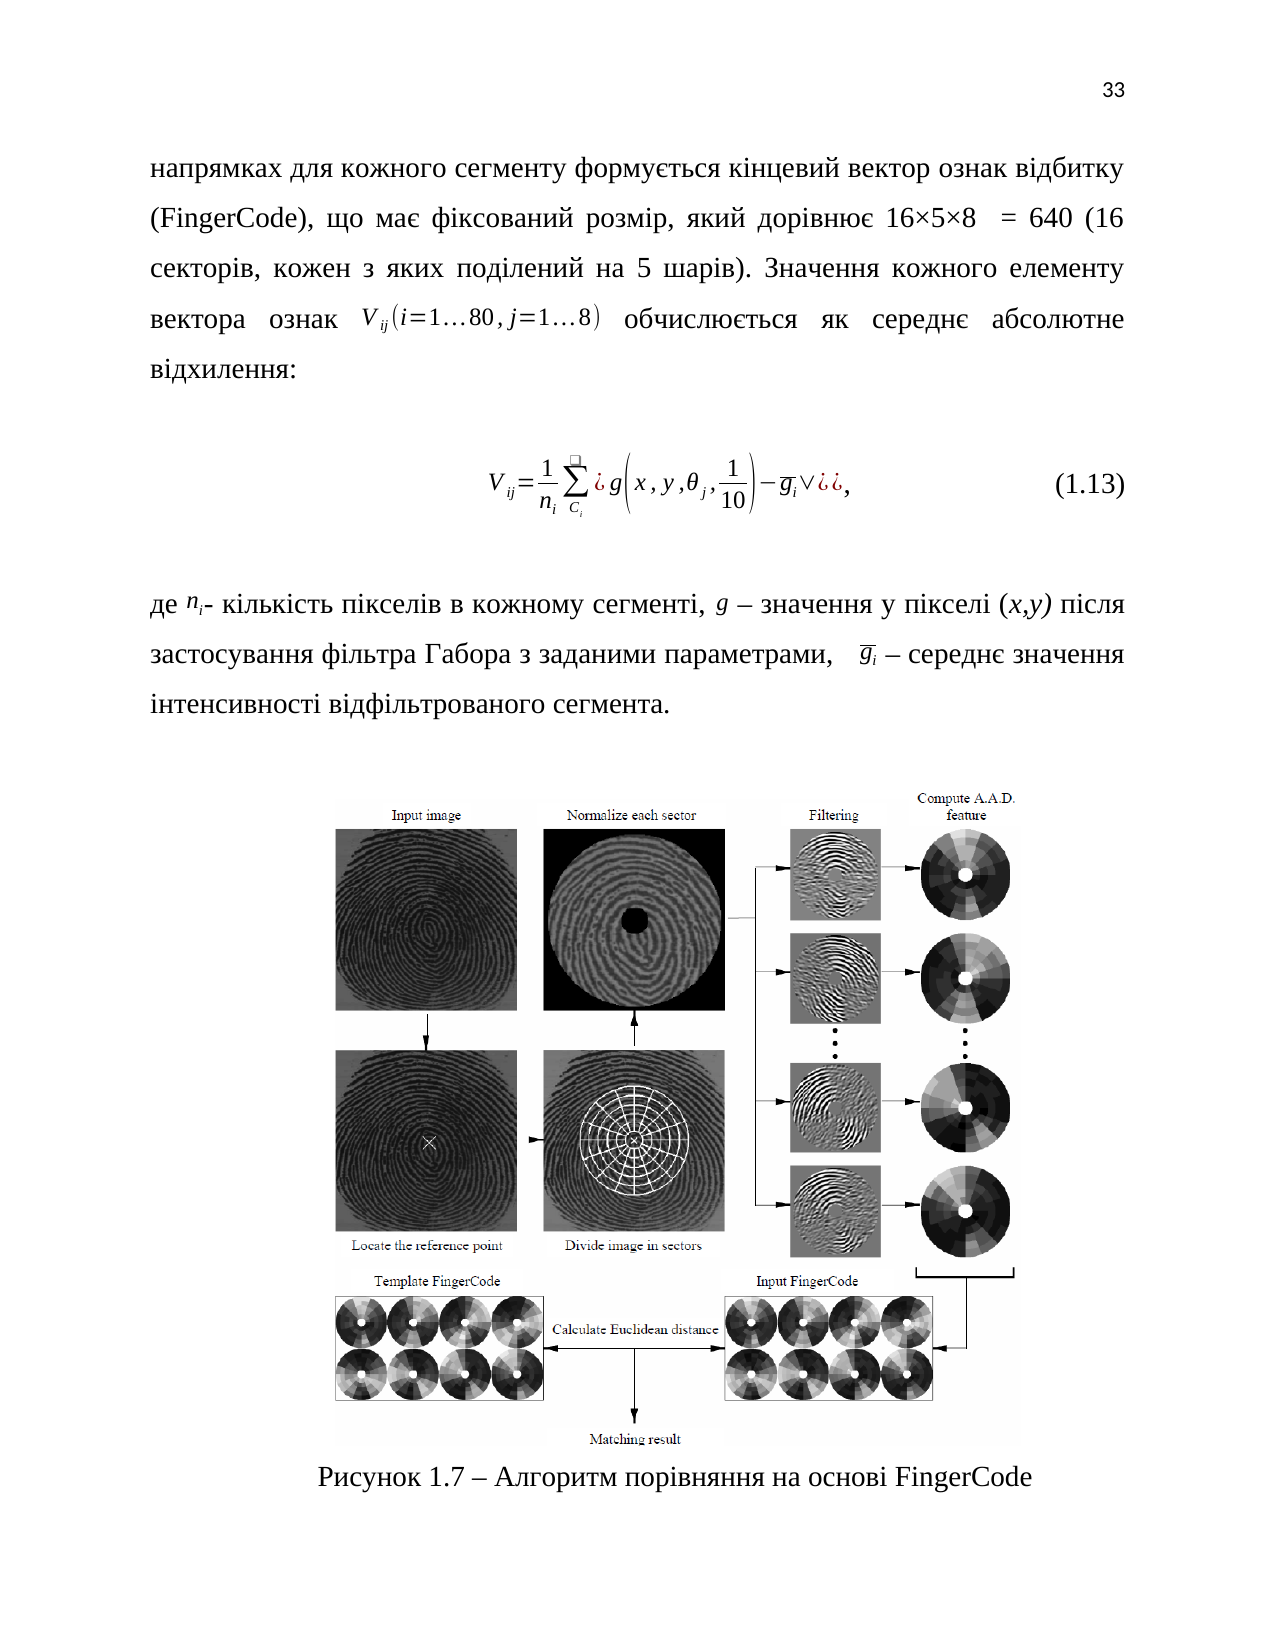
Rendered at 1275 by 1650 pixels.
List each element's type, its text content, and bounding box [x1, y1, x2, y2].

text де - кількість пікселів в кожному сегменті, – значення у пікселі (x,y) після застосування фільтра Габора з заданими параметрами, – середнє значення інтенсивності відфільтрованого сегмента. [150, 586, 1125, 720]
picture [328, 787, 1022, 1446]
text , (1.13) [150, 452, 1125, 519]
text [150, 150, 1125, 385]
text Рисунок 1.7 – Алгоритм порівняння на основі FingerCode [150, 1459, 1125, 1493]
